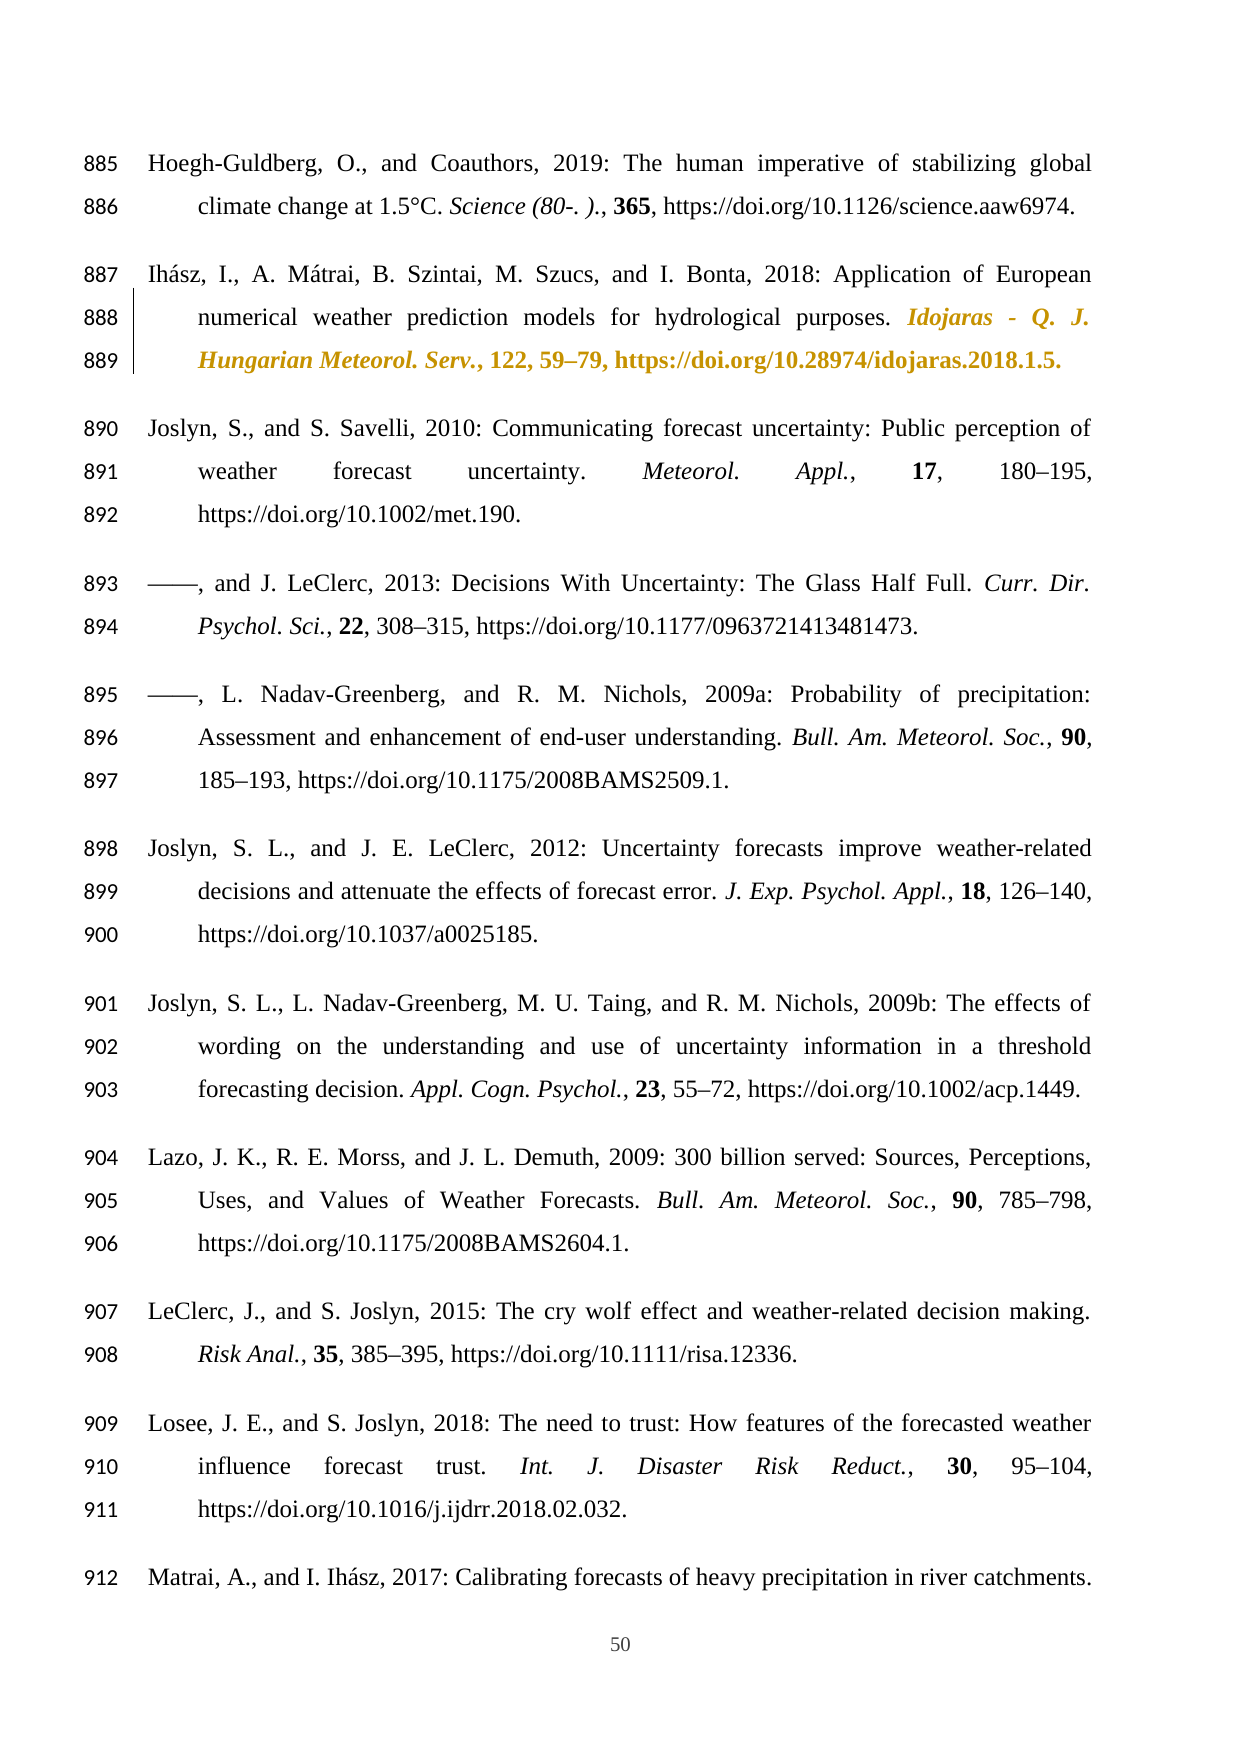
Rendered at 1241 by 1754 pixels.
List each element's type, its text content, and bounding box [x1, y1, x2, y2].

text LeClerc, J., and S. Joslyn, 2015: The cry wolf effect and weather-related decision making. Risk Anal., 35, 385–395, https://doi.org/10.1111/risa.12336. [148, 1296, 1092, 1368]
text Hoegh-Guldberg, O., and Coauthors, 2019: The human imperative of stabilizing global climate change at 1.5°C. Science (80-. )., 365, https://doi.org/10.1126/science.aaw6974. [148, 148, 1092, 219]
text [148, 1562, 1092, 1591]
text Lazo, J. K., R. E. Morss, and J. L. Demuth, 2009: 300 billion served: Sources, Perceptions, Uses, and Values of Weather Forecasts. Bull. Am. Meteorol. Soc., 90, 785–798, https://doi.org/10.1175/2008BAMS2604.1. [148, 1142, 1092, 1257]
text Joslyn, S., and S. Savelli, 2010: Communicating forecast uncertainty: Public perception of weather forecast uncertainty. Meteorol. Appl., 17, 180–195, https://doi.org/10.1002/met.190. [148, 413, 1092, 528]
text ——, and J. LeClerc, 2013: Decisions With Uncertainty: The Glass Half Full. Curr. Dir. Psychol. Sci., 22, 308–315, https://doi.org/10.1177/0963721413481473. [148, 568, 1092, 639]
text Joslyn, S. L., and J. E. LeClerc, 2012: Uncertainty forecasts improve weather-related decisions and attenuate the effects of forecast error. J. Exp. Psychol. Appl., 18, 126–140, https://doi.org/10.1037/a0025185. [148, 833, 1092, 948]
text Ihász, I., A. Mátrai, B. Szintai, M. Szucs, and I. Bonta, 2018: Application of European numerical weather prediction models for hydrological purposes. Idojaras - Q. J. Hungarian Meteorol. Serv., 122, 59–79, https://doi.org/10.28974/idojaras.2018.1.5. [148, 259, 1092, 374]
text Losee, J. E., and S. Joslyn, 2018: The need to trust: How features of the forecasted weather influence forecast trust. Int. J. Disaster Risk Reduct., 30, 95–104, https://doi.org/10.1016/j.ijdrr.2018.02.032. [148, 1408, 1092, 1523]
text Joslyn, S. L., L. Nadav-Greenberg, M. U. Taing, and R. M. Nichols, 2009b: The effects of wording on the understanding and use of uncertainty information in a threshold forecasting decision. Appl. Cogn. Psychol., 23, 55–72, https://doi.org/10.1002/acp.1449. [148, 988, 1092, 1103]
text ——, L. Nadav-Greenberg, and R. M. Nichols, 2009a: Probability of precipitation: Assessment and enhancement of end-user understanding. Bull. Am. Meteorol. Soc., 90, 185–193, https://doi.org/10.1175/2008BAMS2509.1. [148, 679, 1092, 794]
